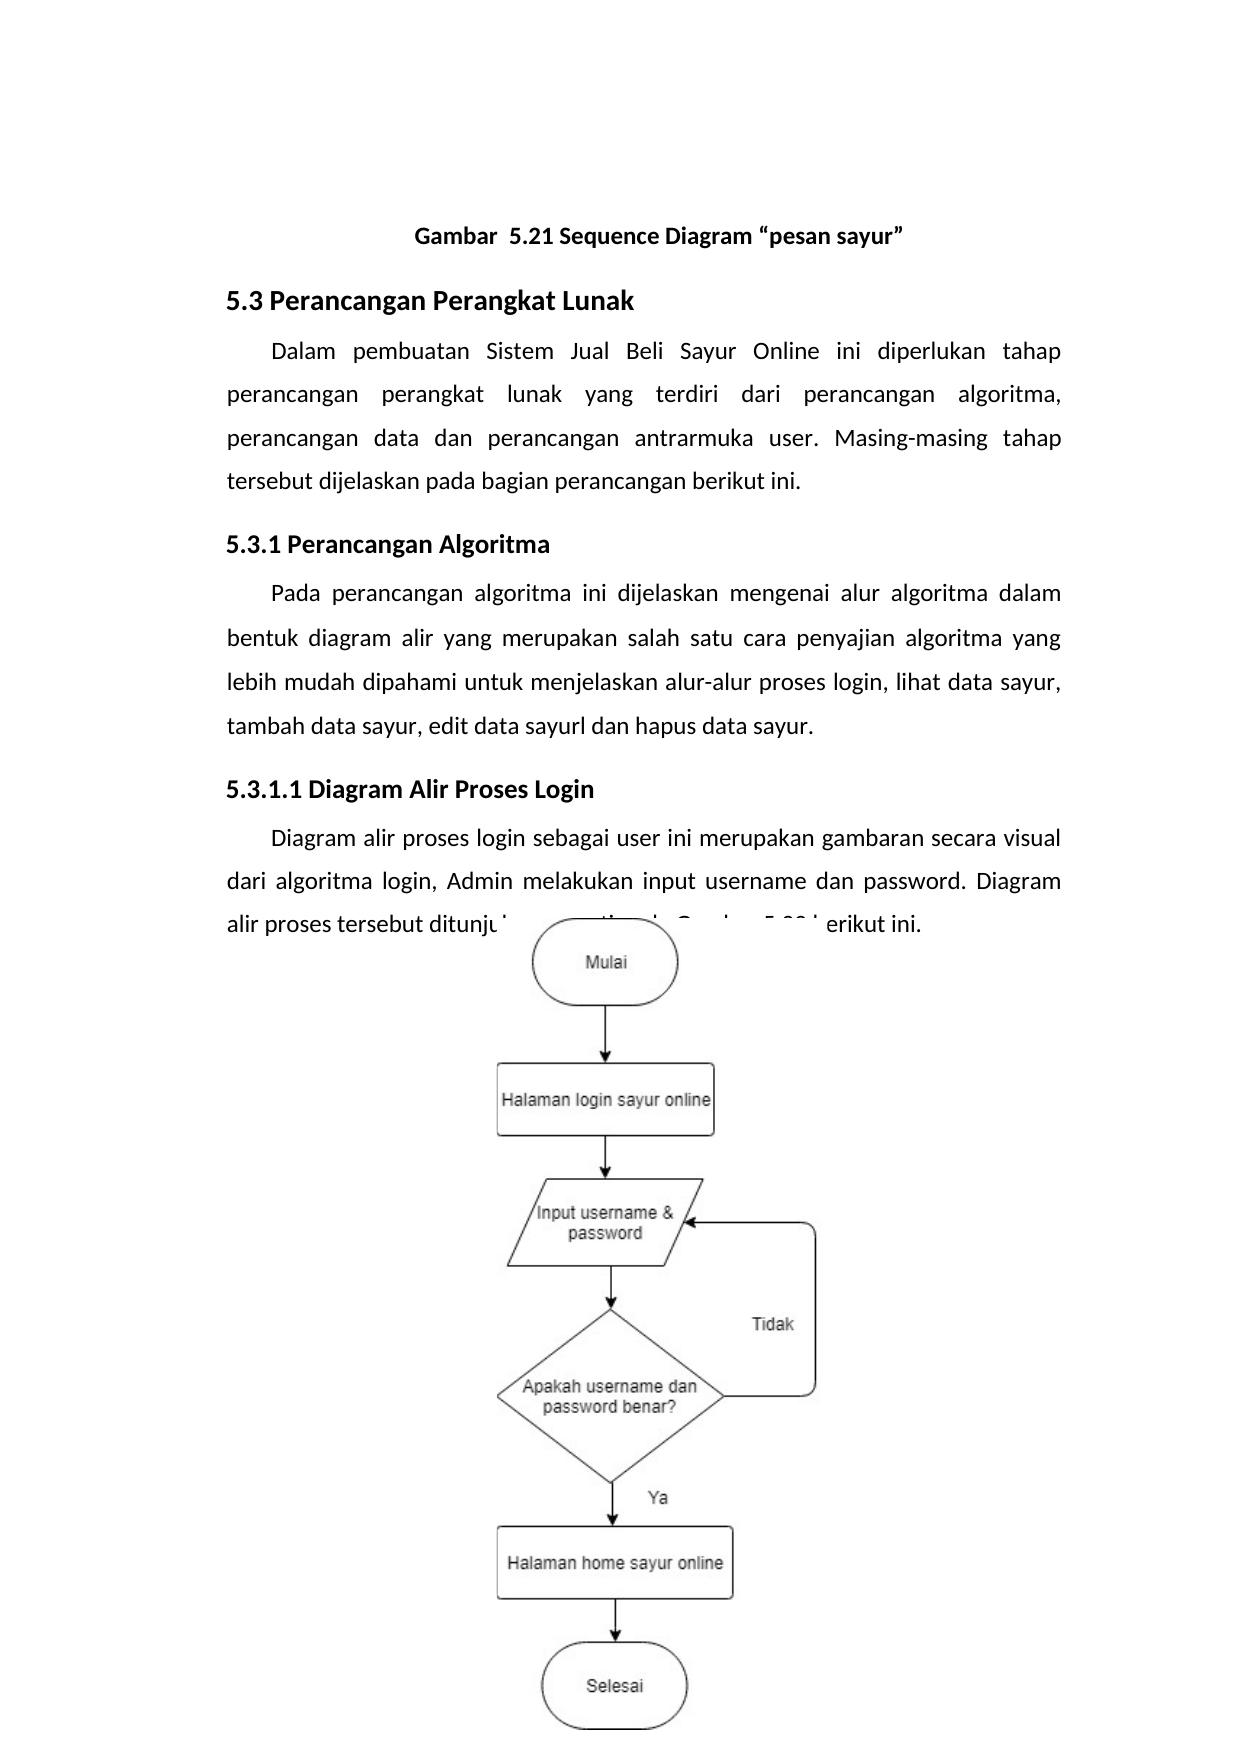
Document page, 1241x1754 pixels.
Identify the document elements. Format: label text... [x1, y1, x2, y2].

picture [496, 918, 828, 1730]
text Dalam pembuatan Sistem Jual Beli Sayur Online ini diperlukan tahap perancangan perangkat lunak yang terdiri dari perancangan algoritma, perancangan data dan perancangan antrarmuka user. Masing-masing tahap tersebut dijelaskan pada bagian perancangan berikut ini. [227, 335, 1062, 496]
text Gambar 5.21 Sequence Diagram “pesan sayur” [227, 220, 1062, 251]
text 5.3 Perancangan Perangkat Lunak [226, 282, 1090, 317]
text 5.3.1.1 Diagram Alir Proses Login [226, 772, 1090, 805]
text Pada perancangan algoritma ini dijelaskan mengenai alur algoritma dalam bentuk diagram alir yang merupakan salah satu cara penyajian algoritma yang lebih mudah dipahami untuk menjelaskan alur-alur proses login, lihat data sayur, tambah data sayur, edit data sayurl dan hapus data sayur. [227, 577, 1062, 741]
text Diagram alir proses login sebagai user ini merupakan gambaran secara visual dari algoritma login, Admin melakukan input username dan password. Diagram alir proses tersebut ditunjukan seperti pada Gambar 5.22 berikut ini. [227, 823, 1062, 938]
text 5.3.1 Perancangan Algoritma [226, 527, 1090, 560]
